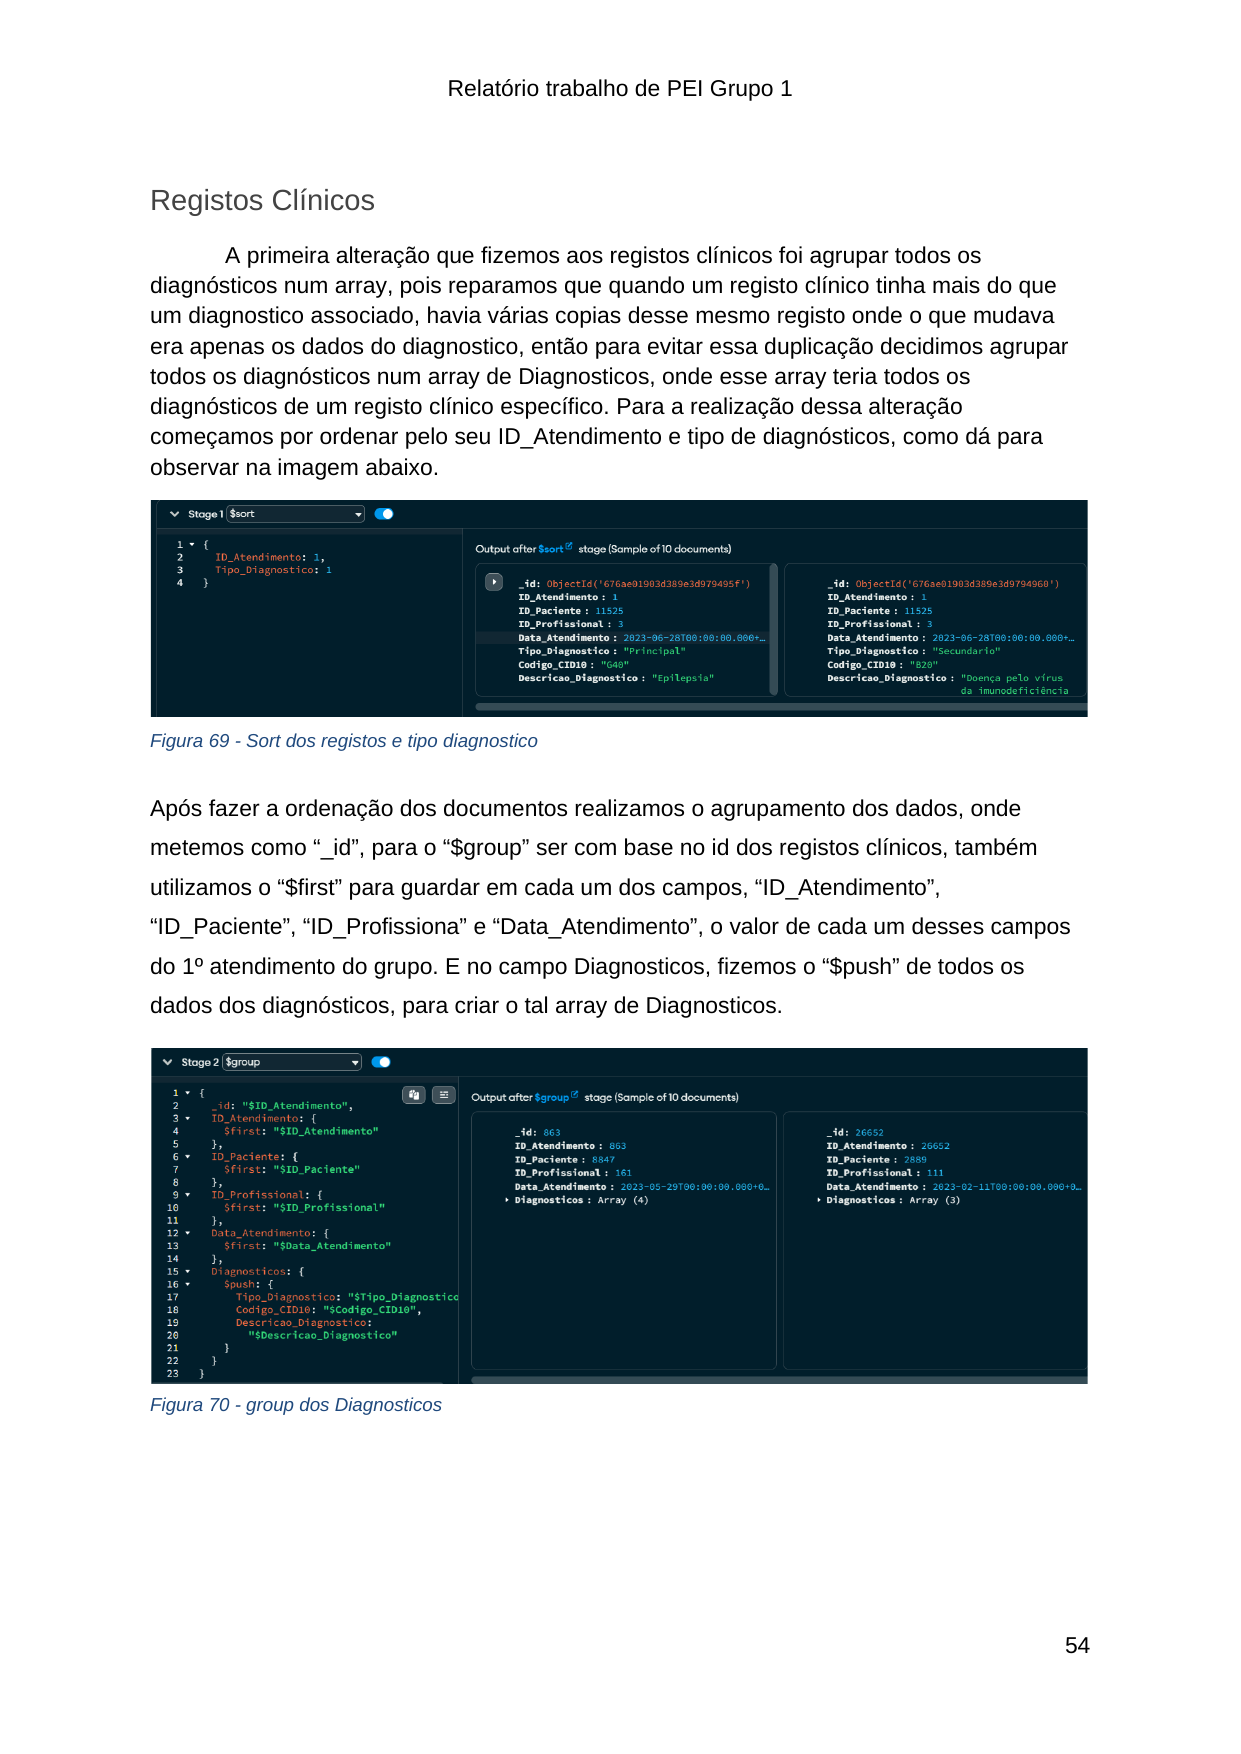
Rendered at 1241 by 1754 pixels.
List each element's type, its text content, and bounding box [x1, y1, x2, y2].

picture [150, 1048, 1087, 1383]
subtitle Registos Clínicos [150, 183, 1090, 217]
picture [150, 500, 1087, 717]
text Após fazer a ordenação dos documentos realizamos o agrupamento dos dados, onde metemos como “_id”, para o “$group” ser com base no id dos registos clínicos, também utilizamos o “$first” para guardar em cada um dos campos, “ID_Atendimento”, “ID_Paciente”, “ID_Profissiona” e “Data_Atendimento”, o valor de cada um desses campos do 1º atendimento do grupo. E no campo Diagnosticos, fizemos o “$push” de todos os dados dos diagnósticos, para criar o tal array de Diagnosticos. [150, 751, 1090, 1018]
text A primeira alteração que fizemos aos registos clínicos foi agrupar todos os diagnósticos num array, pois reparamos que quando um registo clínico tinha mais do que um diagnostico associado, havia várias copias desse mesmo registo onde o que mudava era apenas os dados do diagnostico, então para evitar essa duplicação decidimos agrupar todos os diagnósticos num array de Diagnosticos, onde esse array teria todos os diagnósticos de um registo clínico específico. Para a realização dessa alteração começamos por ordenar pelo seu ID_Atendimento e tipo de diagnósticos, como dá para observar na imagem abaixo. [150, 242, 1090, 480]
